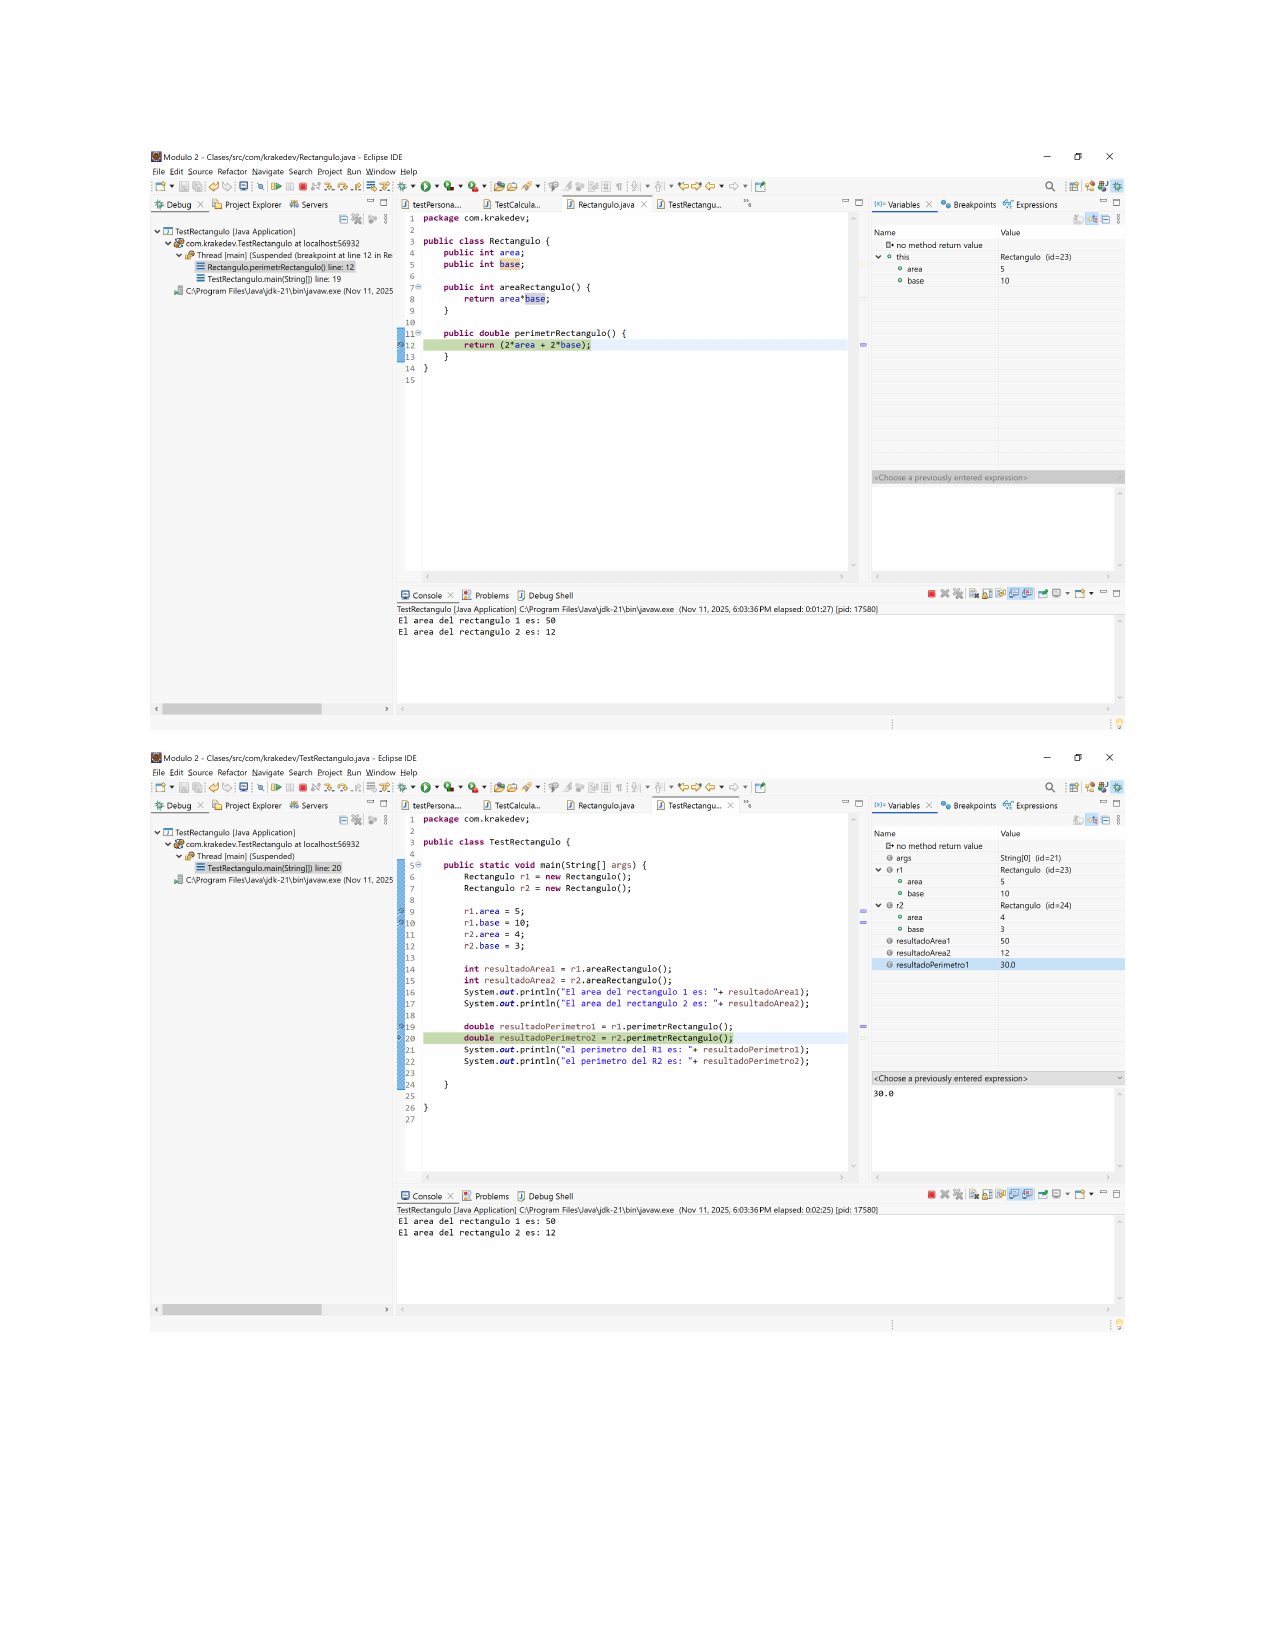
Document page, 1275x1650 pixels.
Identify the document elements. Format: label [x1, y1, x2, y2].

picture [150, 150, 1125, 730]
picture [150, 750, 1125, 1332]
